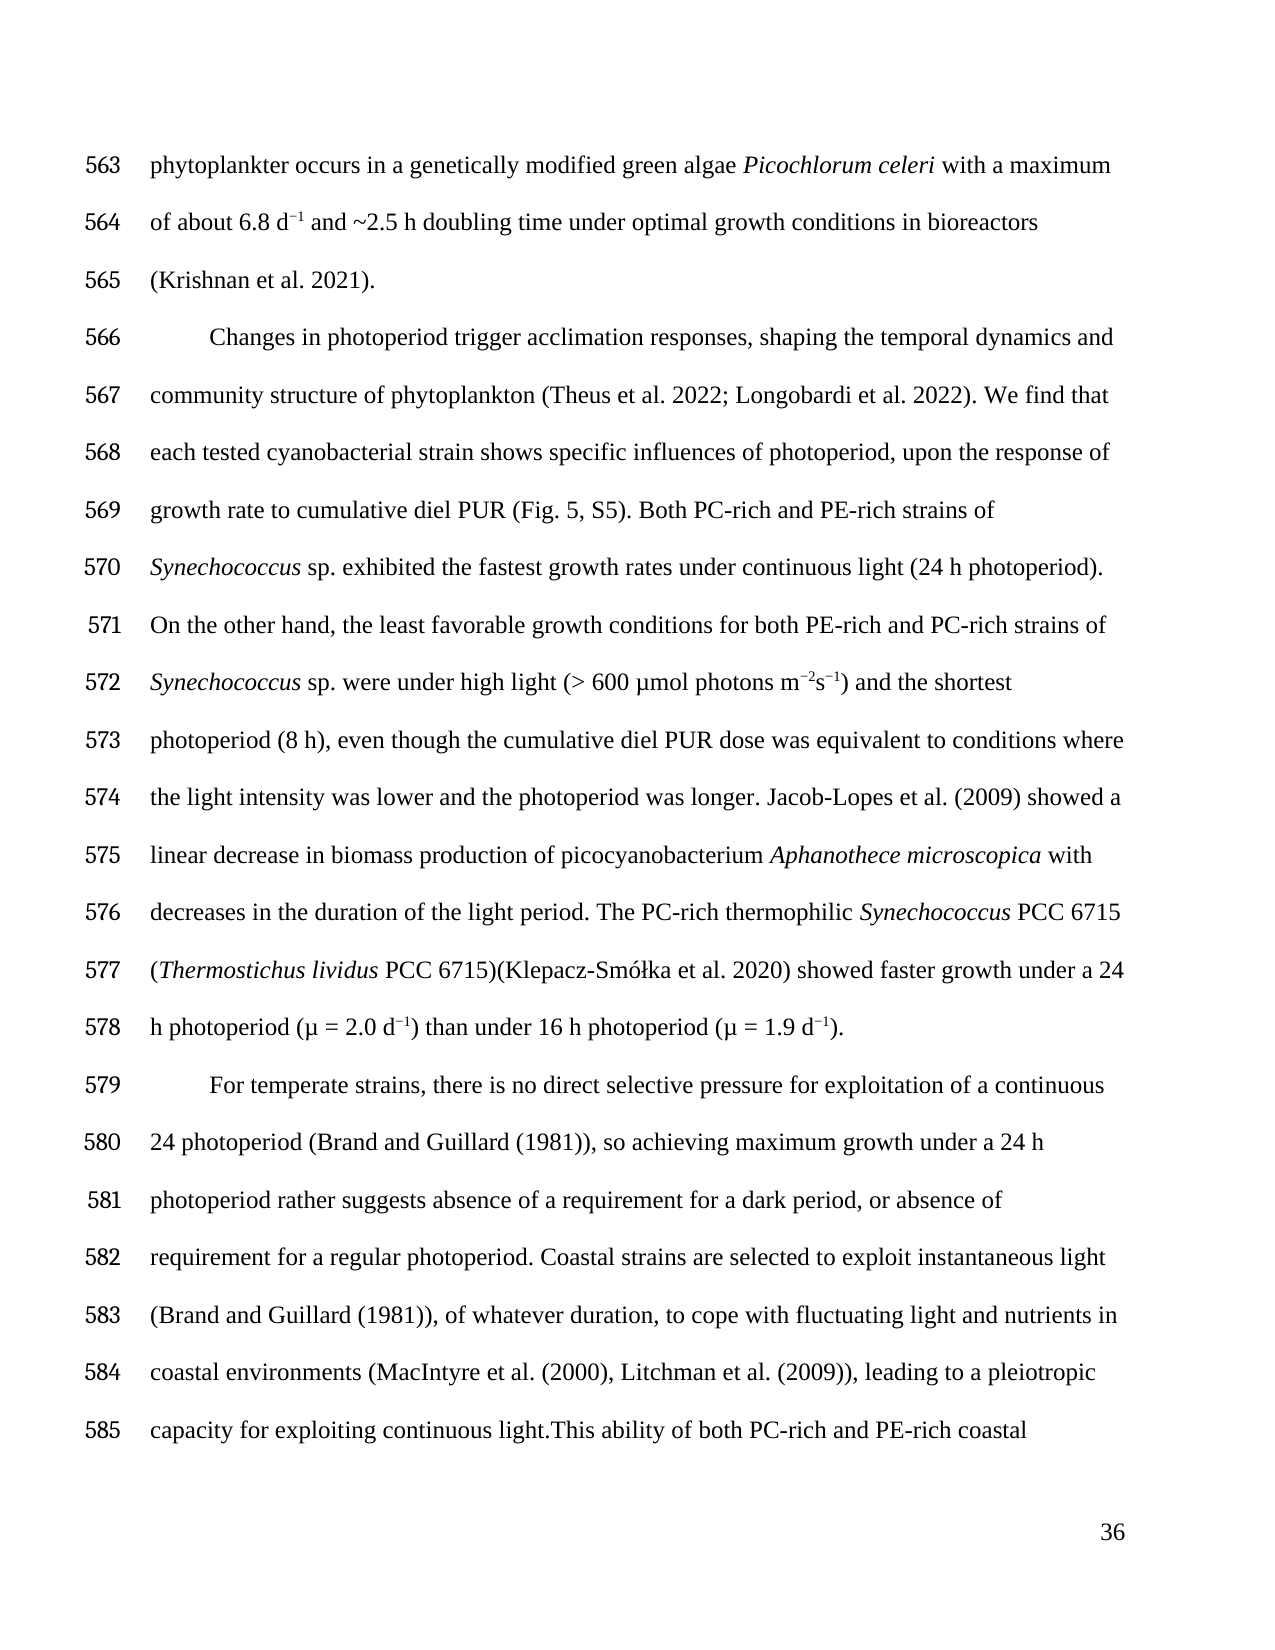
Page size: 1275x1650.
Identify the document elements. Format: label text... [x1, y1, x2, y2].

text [150, 1070, 1125, 1444]
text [150, 150, 1125, 294]
text Changes in photoperiod trigger acclimation responses, shaping the temporal dynamics and community structure of phytoplankton (Theus et al. 2022; Longobardi et al. 2022). We find that each tested cyanobacterial strain shows specific influences of photoperiod, upon the response of growth rate to cumulative diel PUR (Fig. 5, S5). Both PC-rich and PE-rich strains of Synechococcus sp. exhibited the fastest growth rates under continuous light (24 h photoperiod). On the other hand, the least favorable growth conditions for both PE-rich and PC-rich strains of Synechococcus sp. were under high light (> 600 µmol photons m−2s−1) and the shortest photoperiod (8 h), even though the cumulative diel PUR dose was equivalent to conditions where the light intensity was lower and the photoperiod was longer. Jacob-Lopes et al. (2009) showed a linear decrease in biomass production of picocyanobacterium Aphanothece microscopica with decreases in the duration of the light period. The PC-rich thermophilic Synechococcus PCC 6715 (Thermostichus lividus PCC 6715)(Klepacz-Smółka et al. 2020) showed faster growth under a 24 h photoperiod (µ = 2.0 d−1) than under 16 h photoperiod (µ = 1.9 d−1). [150, 322, 1125, 1041]
